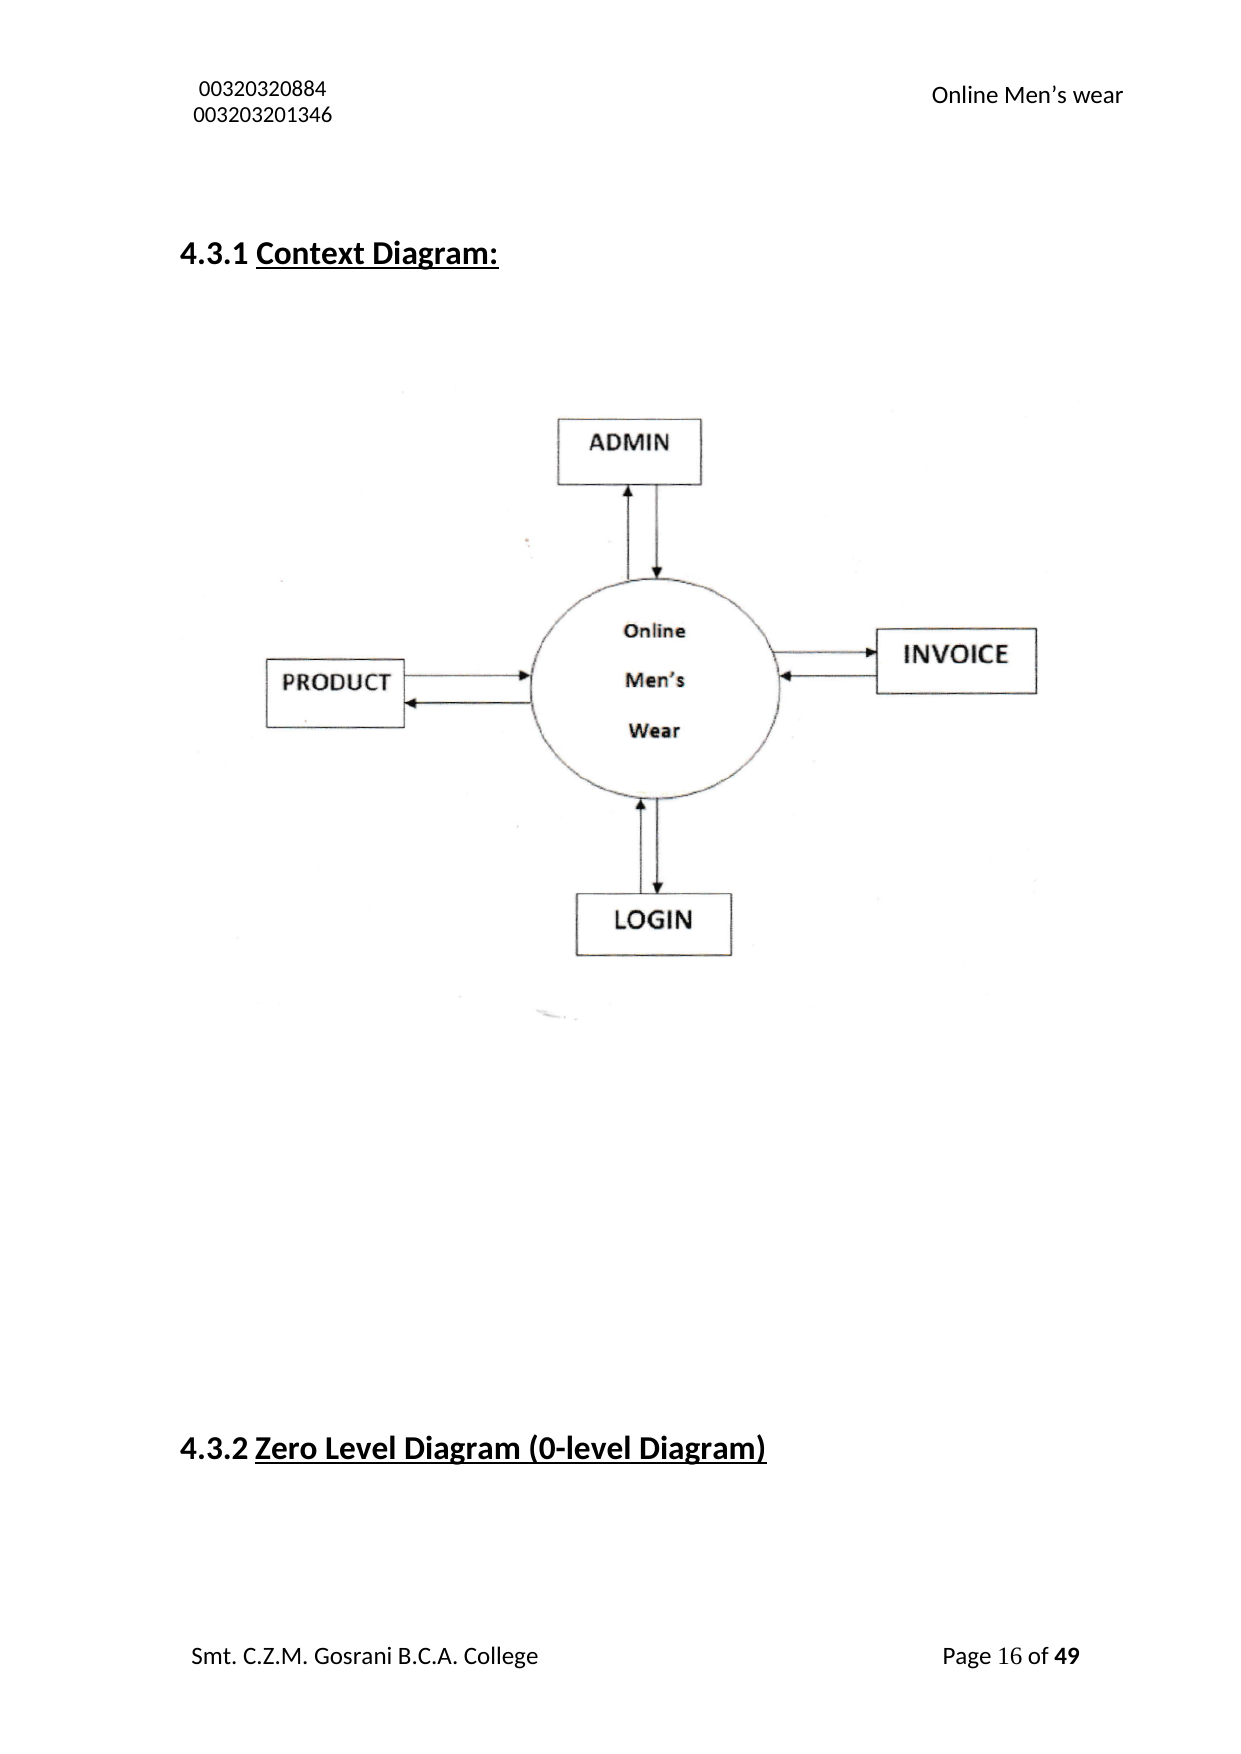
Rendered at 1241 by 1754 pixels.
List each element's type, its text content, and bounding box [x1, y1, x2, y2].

text 4.3.1 Context Diagram: [180, 232, 1090, 273]
list Zero Level Diagram (0-level Diagram) [180, 1427, 1090, 1468]
picture [180, 356, 1091, 1021]
picture [311, 1417, 336, 1466]
